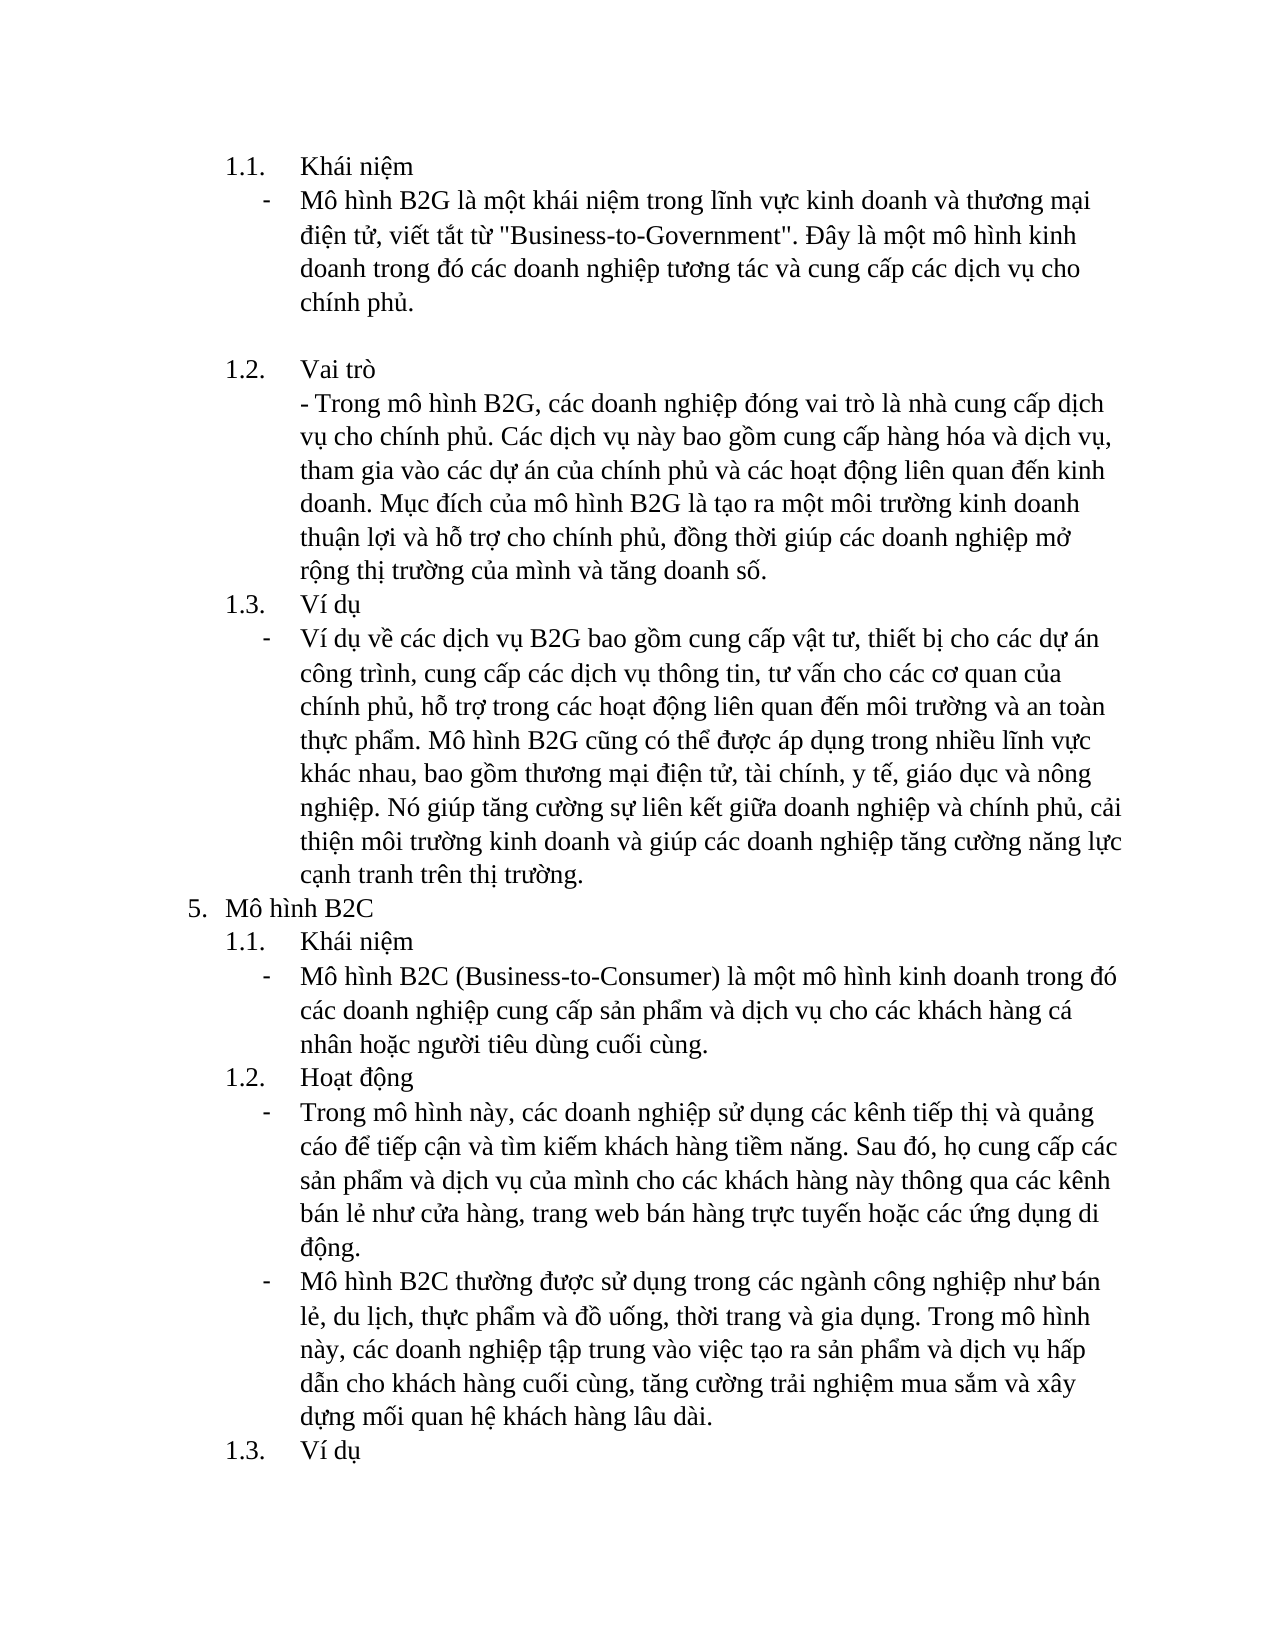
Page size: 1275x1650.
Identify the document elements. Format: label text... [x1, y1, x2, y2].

list Mô hình B2C thường được sử dụng trong các ngành công nghiệp như bán lẻ, du lịch, thực phẩm và đồ uống, thời trang và gia dụng. Trong mô hình này, các doanh nghiệp tập trung vào việc tạo ra sản phẩm và dịch vụ hấp dẫn cho khách hàng cuối cùng, tăng cường trải nghiệm mua sắm và xây dựng mối quan hệ khách hàng lâu dài. [262, 1264, 1125, 1432]
list Ví dụ về các dịch vụ B2G bao gồm cung cấp vật tư, thiết bị cho các dự án công trình, cung cấp các dịch vụ thông tin, tư vấn cho các cơ quan của chính phủ, hỗ trợ trong các hoạt động liên quan đến môi trường và an toàn thực phẩm. Mô hình B2G cũng có thể được áp dụng trong nhiều lĩnh vực khác nhau, bao gồm thương mại điện tử, tài chính, y tế, giáo dục và nông nghiệp. Nó giúp tăng cường sự liên kết giữa doanh nghiệp và chính phủ, cải thiện môi trường kinh doanh và giúp các doanh nghiệp tăng cường năng lực cạnh tranh trên thị trường. [262, 621, 1125, 889]
list Ví dụ [225, 1434, 1125, 1465]
list Mô hình B2C [187, 892, 1125, 923]
list Ví dụ [225, 588, 1125, 619]
list Mô hình B2C (Business-to-Consumer) là một mô hình kinh doanh trong đó các doanh nghiệp cung cấp sản phẩm và dịch vụ cho các khách hàng cá nhân hoặc người tiêu dùng cuối cùng. [262, 959, 1125, 1059]
list Trong mô hình này, các doanh nghiệp sử dụng các kênh tiếp thị và quảng cáo để tiếp cận và tìm kiếm khách hàng tiềm năng. Sau đó, họ cung cấp các sản phẩm và dịch vụ của mình cho các khách hàng này thông qua các kênh bán lẻ như cửa hàng, trang web bán hàng trực tuyến hoặc các ứng dụng di động. [262, 1095, 1125, 1262]
list Hoạt động [225, 1061, 1125, 1092]
list Khái niệm [225, 150, 1125, 181]
list Vai trò [225, 353, 1125, 384]
list Mô hình B2G là một khái niệm trong lĩnh vực kinh doanh và thương mại điện tử, viết tắt từ "Business-to-Government". Đây là một mô hình kinh doanh trong đó các doanh nghiệp tương tác và cung cấp các dịch vụ cho chính phủ. [262, 183, 1125, 317]
list Khái niệm [225, 925, 1125, 956]
list - Trong mô hình B2G, các doanh nghiệp đóng vai trò là nhà cung cấp dịch vụ cho chính phủ. Các dịch vụ này bao gồm cung cấp hàng hóa và dịch vụ, tham gia vào các dự án của chính phủ và các hoạt động liên quan đến kinh doanh. Mục đích của mô hình B2G là tạo ra một môi trường kinh doanh thuận lợi và hỗ trợ cho chính phủ, đồng thời giúp các doanh nghiệp mở rộng thị trường của mình và tăng doanh số. [300, 387, 1125, 586]
